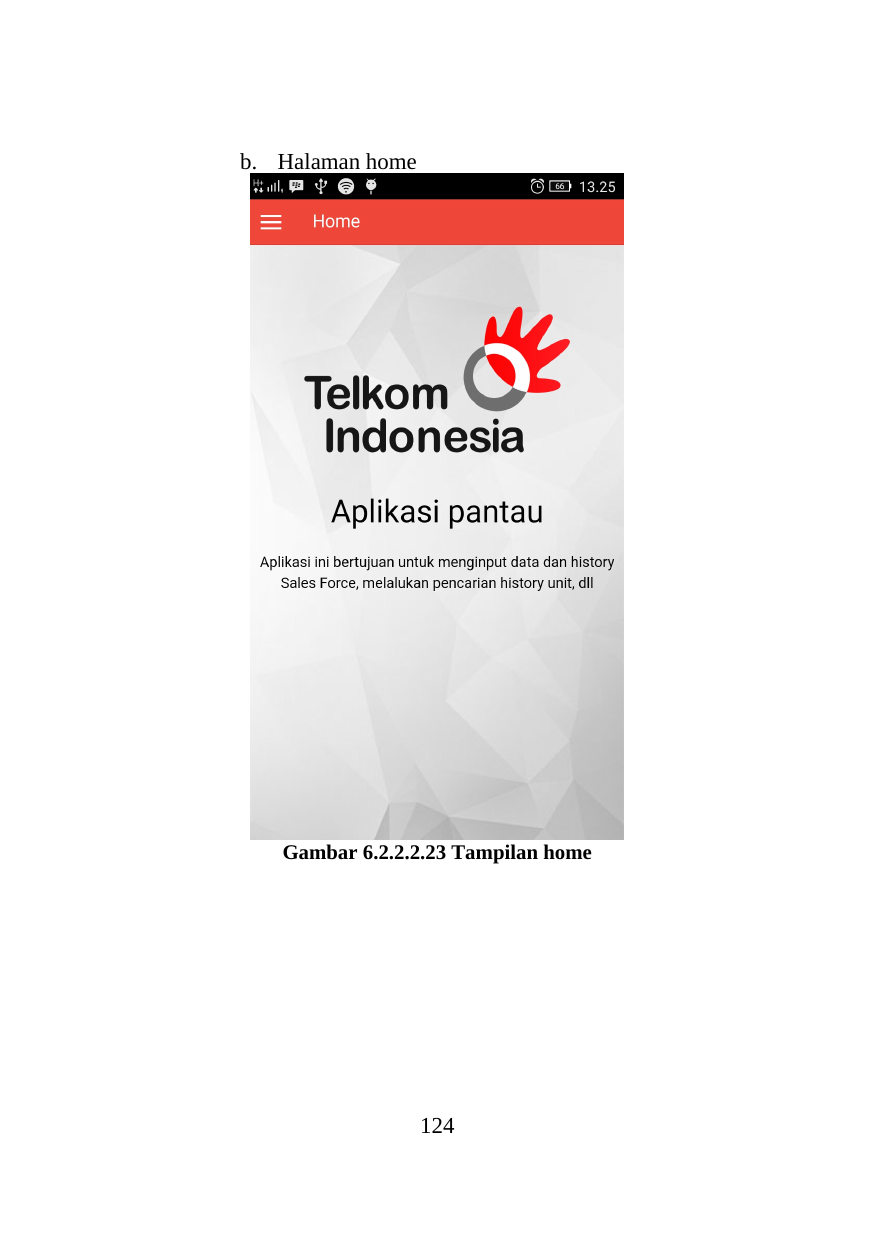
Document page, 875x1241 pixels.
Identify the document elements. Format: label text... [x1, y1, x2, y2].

list Halaman home [240, 148, 756, 174]
picture [250, 173, 624, 840]
